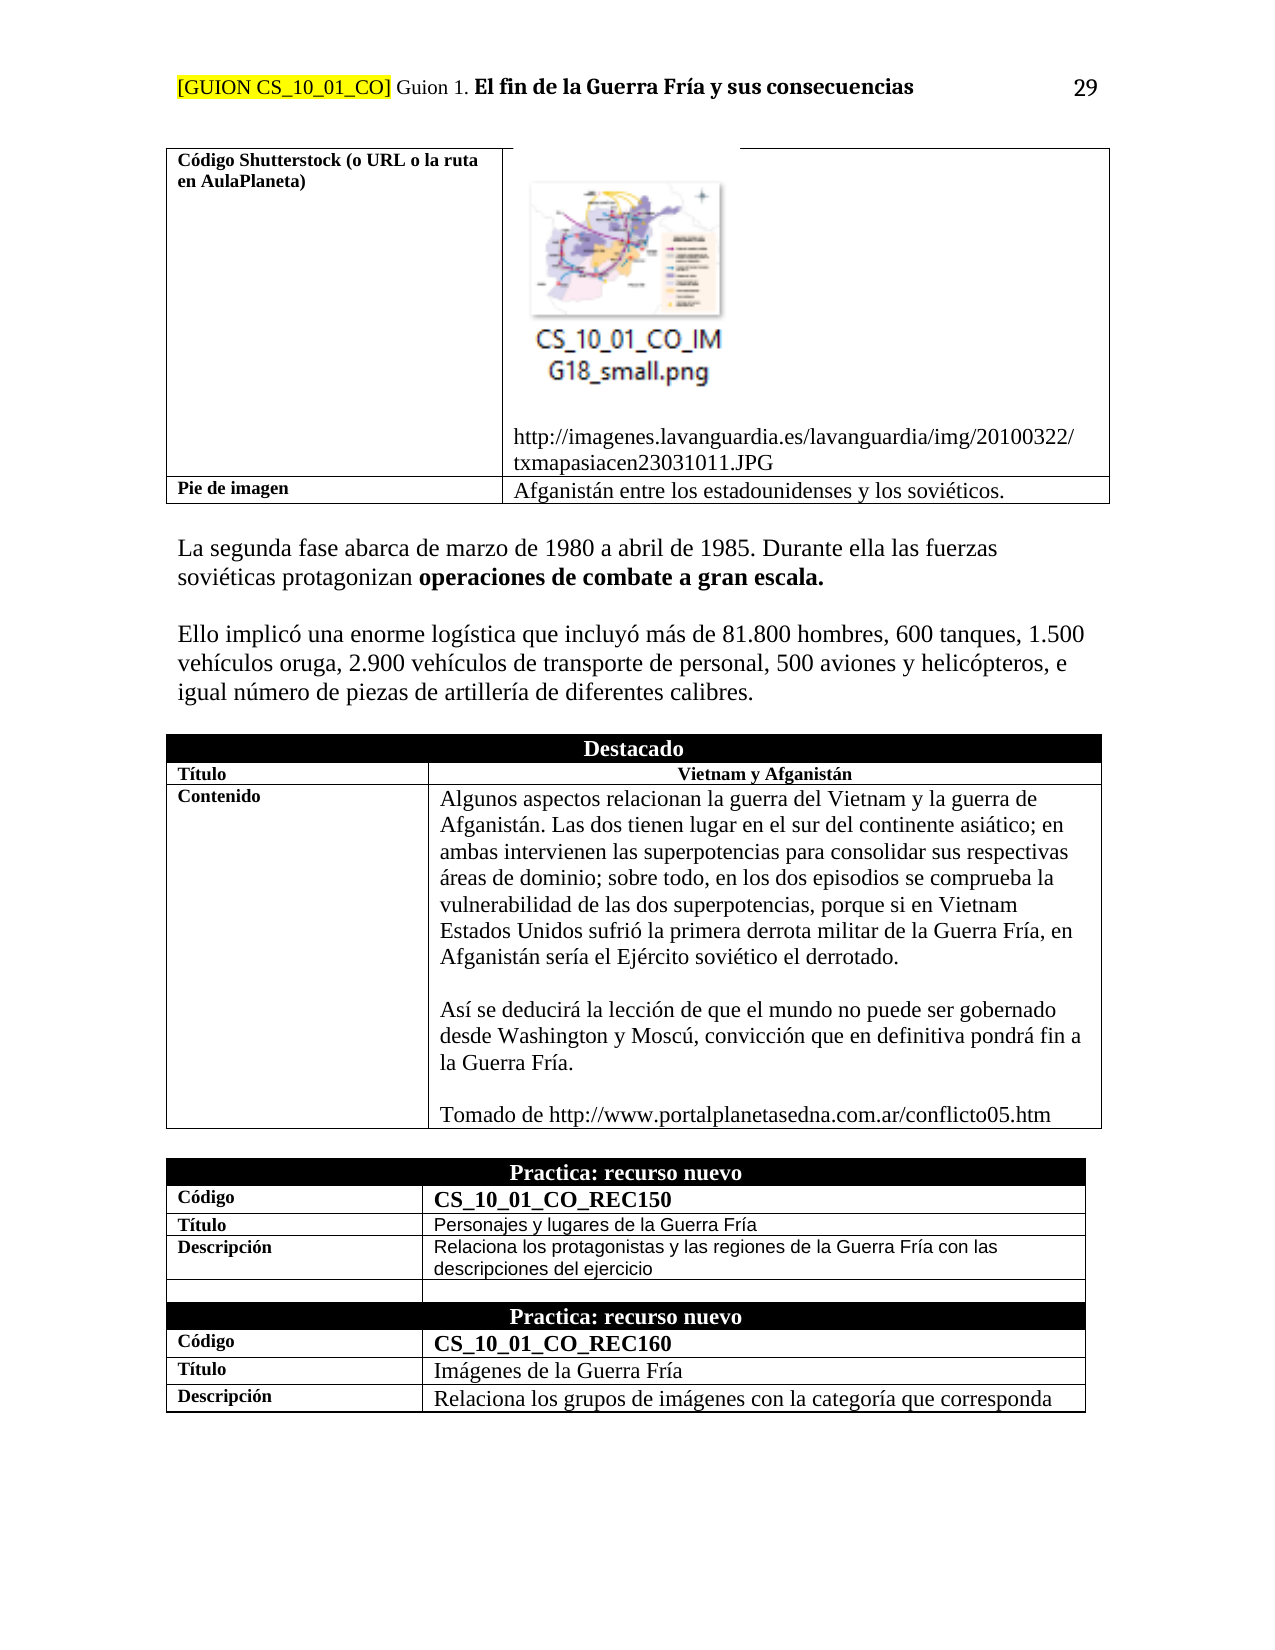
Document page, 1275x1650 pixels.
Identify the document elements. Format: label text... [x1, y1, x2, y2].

table_cell Título [167, 1214, 422, 1235]
table_cell [423, 1280, 1085, 1302]
table_cell CS_10_01_CO_REC160 [423, 1330, 1085, 1357]
table_cell Relaciona los grupos de imágenes con la categoría que corresponda [423, 1385, 1085, 1411]
table_cell Personajes y lugares de la Guerra Fría [423, 1214, 1085, 1235]
table_cell Afganistán entre los estadounidenses y los soviéticos. [503, 477, 1109, 503]
table_cell Código [167, 1186, 422, 1212]
picture [513, 148, 741, 397]
table_cell Descripción [167, 1385, 422, 1411]
table_cell CS_10_01_CO_REC150 [423, 1186, 1085, 1212]
table_cell Relaciona los protagonistas y las regiones de la Guerra Fría con las descripciones del ejercicio [423, 1236, 1085, 1279]
table_cell Código Shutterstock (o URL o la ruta en AulaPlaneta) [167, 149, 502, 476]
table_cell Practica: recurso nuevo [167, 1303, 1085, 1329]
table_cell [167, 1280, 422, 1302]
table_cell http://imagenes.lavanguardia.es/lavanguardia/img/20100322/txmapasiacen23031011.JPG [503, 149, 1109, 476]
table_cell Vietnam y Afganistán [429, 763, 1101, 784]
table_cell Código [167, 1330, 422, 1357]
text Ello implicó una enorme logística que incluyó más de 81.800 hombres, 600 tanques, 1.500 vehículos oruga, 2.900 vehículos de transporte de personal, 500 aviones y helicópteros, e igual número de piezas de artillería de diferentes calibres. [177, 619, 1098, 705]
table_header Destacado [167, 735, 1101, 762]
table_cell Título [167, 763, 428, 784]
table_header Practica: recurso nuevo [167, 1159, 1085, 1185]
table_cell Título [167, 1358, 422, 1384]
table_cell Algunos aspectos relacionan la guerra del Vietnam y la guerra de Afganistán. Las dos tienen lugar en el sur del continente asiático; en ambas intervienen las superpotencias para consolidar sus respectivas áreas de dominio; sobre todo, en los dos episodios se comprueba la vulnerabilidad de las dos superpotencias, porque si en Vietnam Estados Unidos sufrió la primera derrota militar de la Guerra Fría, en Afganistán sería el Ejército soviético el derrotado. Así se deducirá la lección de que el mundo no puede ser gobernado desde Washington y Moscú, convicción que en definitiva pondrá fin a la Guerra Fría. Tomado de http://www.portalplanetasedna.com.ar/conflicto05.htm [429, 785, 1101, 1128]
table_cell Pie de imagen [167, 477, 502, 503]
table_cell Descripción [167, 1236, 422, 1279]
table_cell Contenido [167, 785, 428, 1128]
text La segunda fase abarca de marzo de 1980 a abril de 1985. Durante ella las fuerzas soviéticas protagonizan operaciones de combate a gran escala. [177, 533, 1098, 590]
table_cell Imágenes de la Guerra Fría [423, 1358, 1085, 1384]
